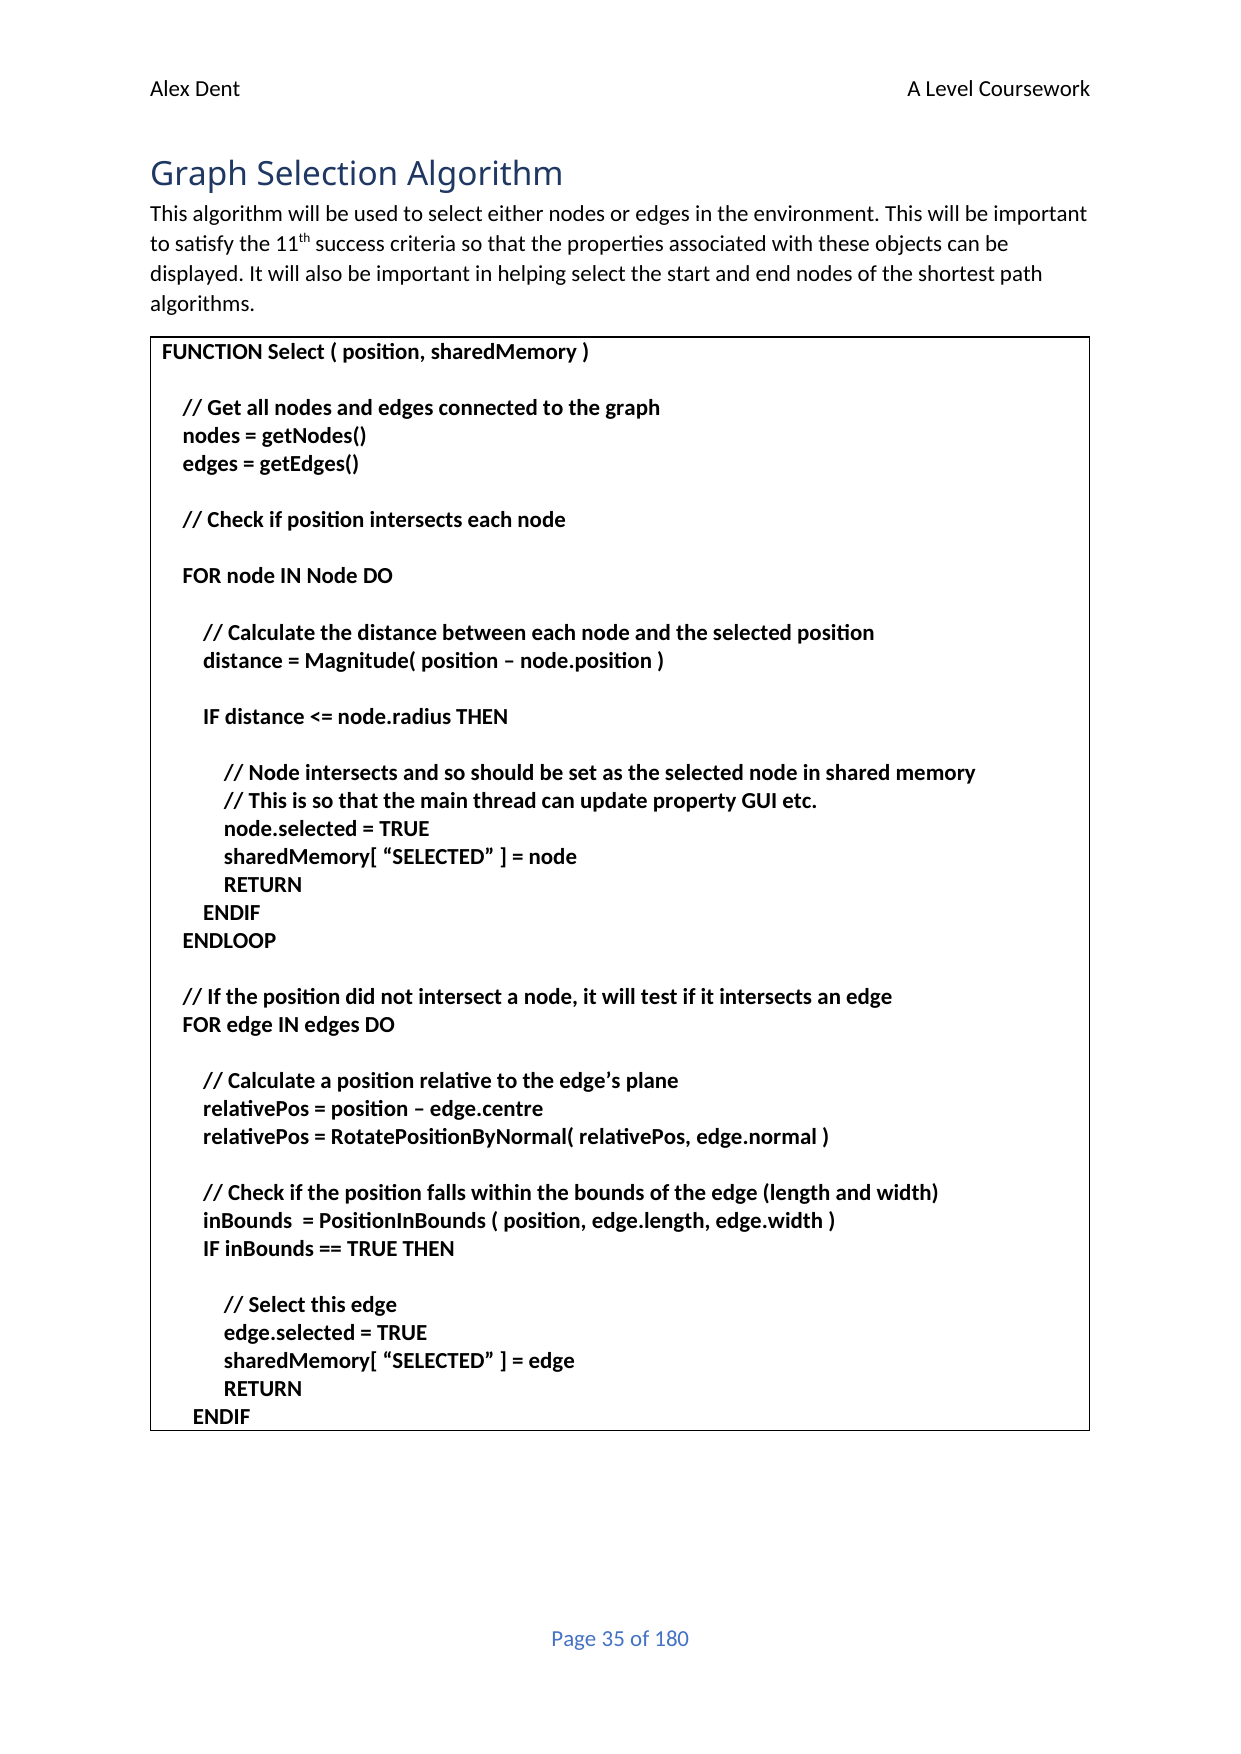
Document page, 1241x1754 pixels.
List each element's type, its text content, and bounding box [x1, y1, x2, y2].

table_header FUNCTION Select ( position, sharedMemory ) // Get all nodes and edges connected to the graph nodes = getNodes() edges = getEdges() // Check if position intersects each node FOR node IN Node DO // Calculate the distance between each node and the selected position distance = Magnitude( position – node.position ) IF distance <= node.radius THEN // Node intersects and so should be set as the selected node in shared memory // This is so that the main thread can update property GUI etc. node.selected = TRUE sharedMemory[ “SELECTED” ] = node RETURN ENDIF ENDLOOP // If the position did not intersect a node, it will test if it intersects an edge FOR edge IN edges DO // Calculate a position relative to the edge’s plane relativePos = position – edge.centre relativePos = RotatePositionByNormal( relativePos, edge.normal ) // Check if the position falls within the bounds of the edge (length and width) inBounds = PositionInBounds ( position, edge.length, edge.width ) IF inBounds == TRUE THEN // Select this edge edge.selected = TRUE sharedMemory[ “SELECTED” ] = edge RETURN ENDIF [151, 338, 1089, 1430]
text This algorithm will be used to select either nodes or edges in the environment. This will be important to satisfy the 11th success criteria so that the properties associated with these objects can be displayed. It will also be important in helping select the start and end nodes of the shortest path algorithms. [150, 199, 1090, 318]
subtitle Graph Selection Algorithm [150, 150, 1090, 195]
